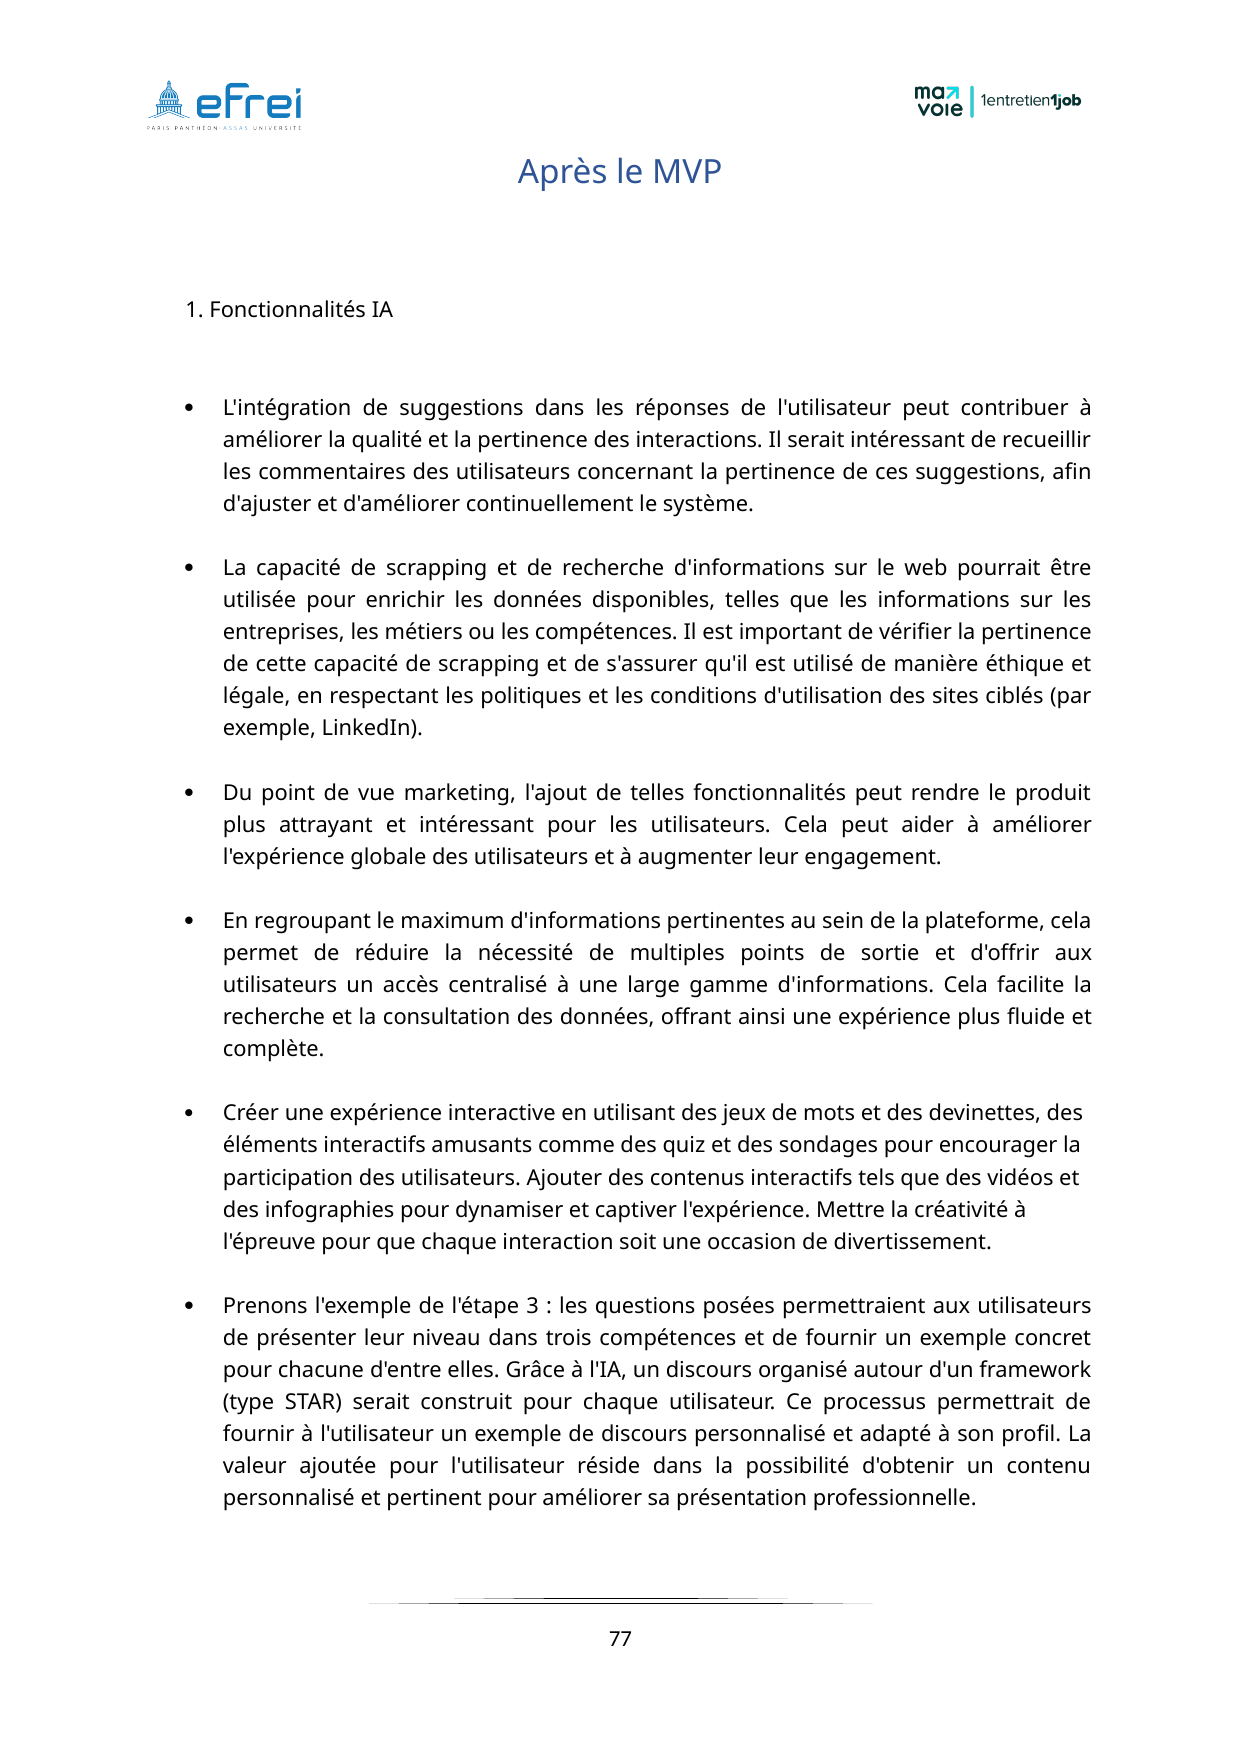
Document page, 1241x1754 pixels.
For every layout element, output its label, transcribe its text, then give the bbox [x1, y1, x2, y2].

list L'intégration de suggestions dans les réponses de l'utilisateur peut contribuer à améliorer la qualité et la pertinence des interactions. Il serait intéressant de recueillir les commentaires des utilisateurs concernant la pertinence de ces suggestions, afin d'ajuster et d'améliorer continuellement le système. [185, 392, 1093, 518]
text 1. Fonctionnalités IA [148, 294, 1093, 324]
list Créer une expérience interactive en utilisant des jeux de mots et des devinettes, des éléments interactifs amusants comme des quiz et des sondages pour encourager la participation des utilisateurs. Ajouter des contenus interactifs tels que des vidéos et des infographies pour dynamiser et captiver l'expérience. Mettre la créativité à l'épreuve pour que chaque interaction soit une occasion de divertissement. [185, 1097, 1093, 1256]
list En regroupant le maximum d'informations pertinentes au sein de la plateforme, cela permet de réduire la nécessité de multiples points de sortie et d'offrir aux utilisateurs un accès centralisé à une large gamme d'informations. Cela facilite la recherche et la consultation des données, offrant ainsi une expérience plus fluide et complète. [185, 905, 1093, 1063]
picture [903, 73, 1093, 130]
list La capacité de scrapping et de recherche d'informations sur le web pourrait être utilisée pour enrichir les données disponibles, telles que les informations sur les entreprises, les métiers ou les compétences. Il est important de vérifier la pertinence de cette capacité de scrapping et de s'assurer qu'il est utilisé de manière éthique et légale, en respectant les politiques et les conditions d'utilisation des sites ciblés (par exemple, LinkedIn). [185, 552, 1093, 742]
subtitle Après le MVP [148, 148, 1093, 193]
picture [147, 80, 301, 130]
list Du point de vue marketing, l'ajout de telles fonctionnalités peut rendre le produit plus attrayant et intéressant pour les utilisateurs. Cela peut aider à améliorer l'expérience globale des utilisateurs et à augmenter leur engagement. [185, 777, 1093, 871]
list Prenons l'exemple de l'étape 3 : les questions posées permettraient aux utilisateurs de présenter leur niveau dans trois compétences et de fournir un exemple concret pour chacune d'entre elles. Grâce à l'IA, un discours organisé autour d'un framework (type STAR) serait construit pour chaque utilisateur. Ce processus permettrait de fournir à l'utilisateur un exemple de discours personnalisé et adapté à son profil. La valeur ajoutée pour l'utilisateur réside dans la possibilité d'obtenir un contenu personnalisé et pertinent pour améliorer sa présentation professionnelle. [185, 1290, 1093, 1512]
